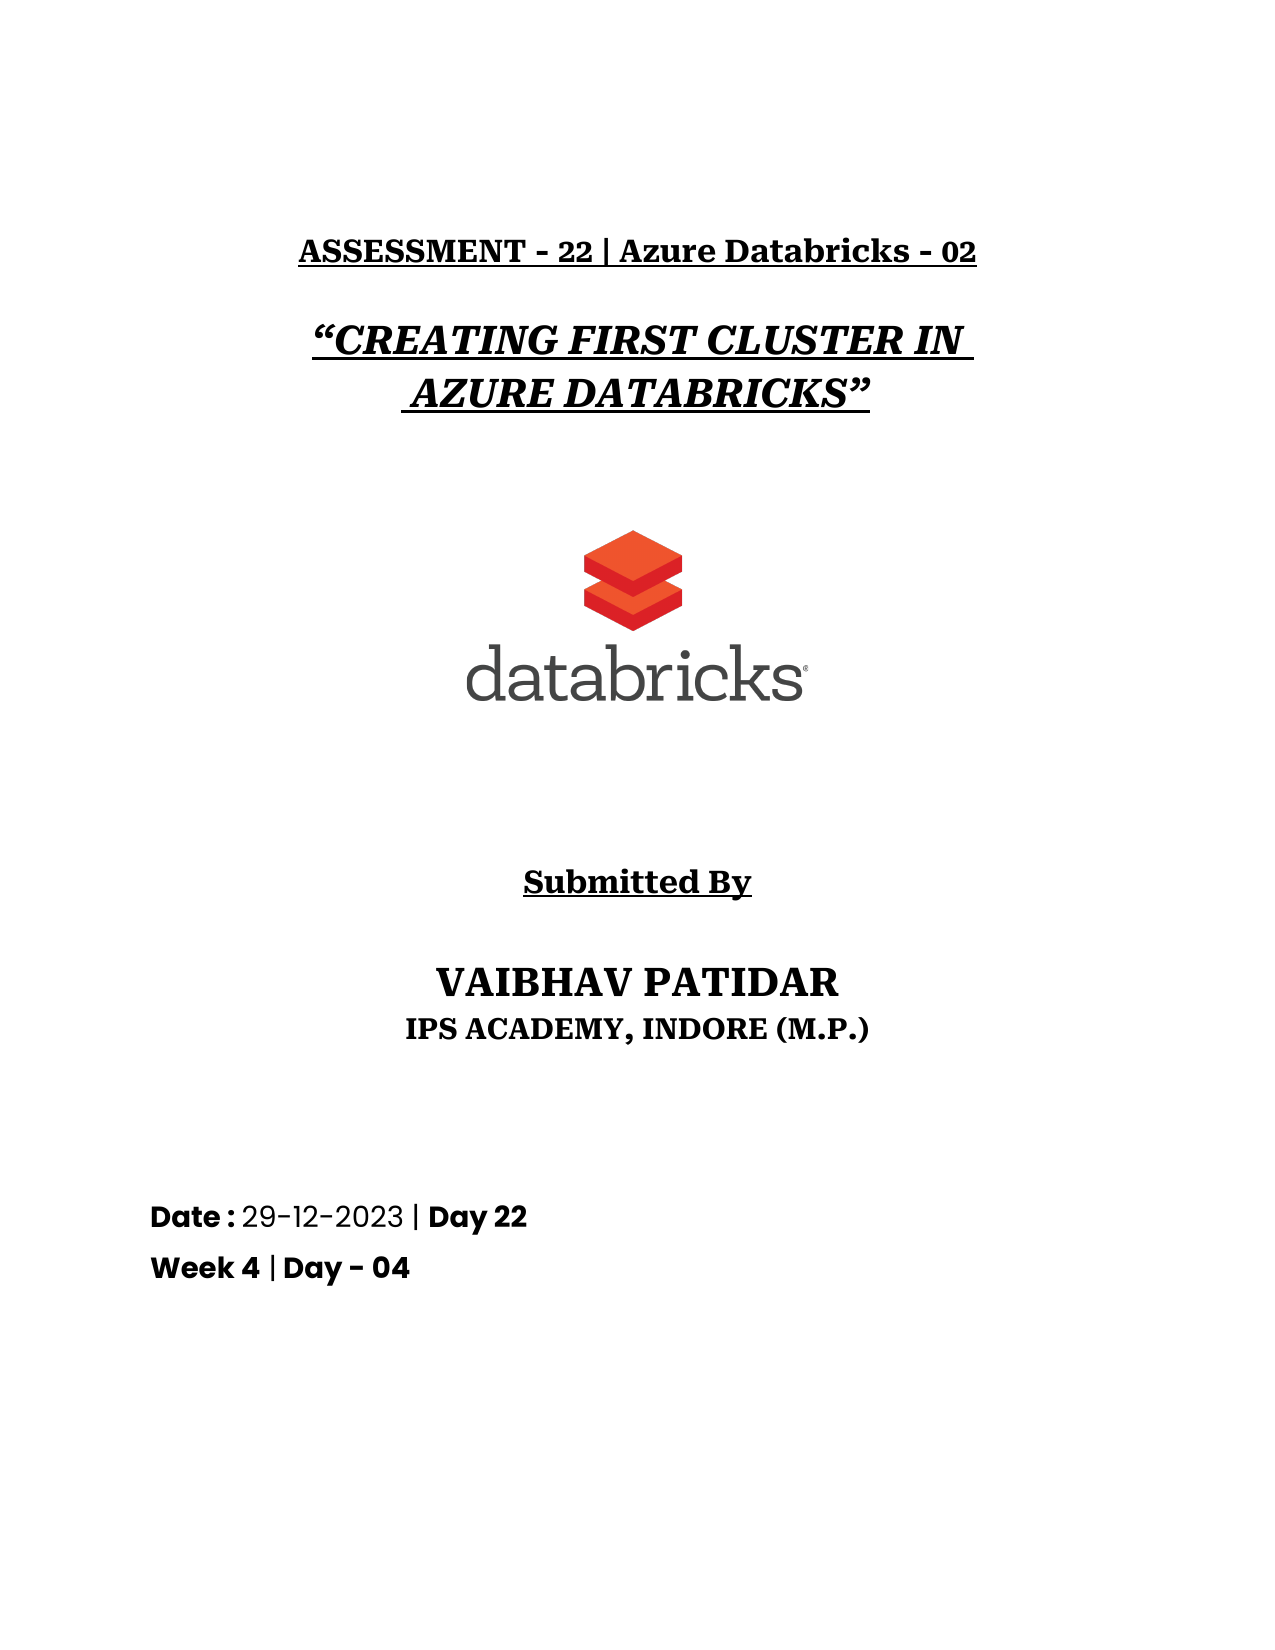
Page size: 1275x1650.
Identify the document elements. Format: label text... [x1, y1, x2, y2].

text VAIBHAV PATIDAR [150, 959, 1125, 1006]
text Week 4 | Day - 04 [150, 1245, 1125, 1288]
text ASSESSMENT - 22 | Azure Databricks - 02 [150, 234, 1125, 271]
text “CREATING FIRST CLUSTER IN [150, 318, 1125, 364]
text IPS ACADEMY, INDORE (M.P.) [150, 1012, 1125, 1047]
text Date : 29-12-2023 | Day 22 [150, 1194, 1125, 1238]
picture [466, 530, 809, 701]
text Submitted By [150, 864, 1125, 901]
text AZURE DATABRICKS” [150, 371, 1125, 417]
